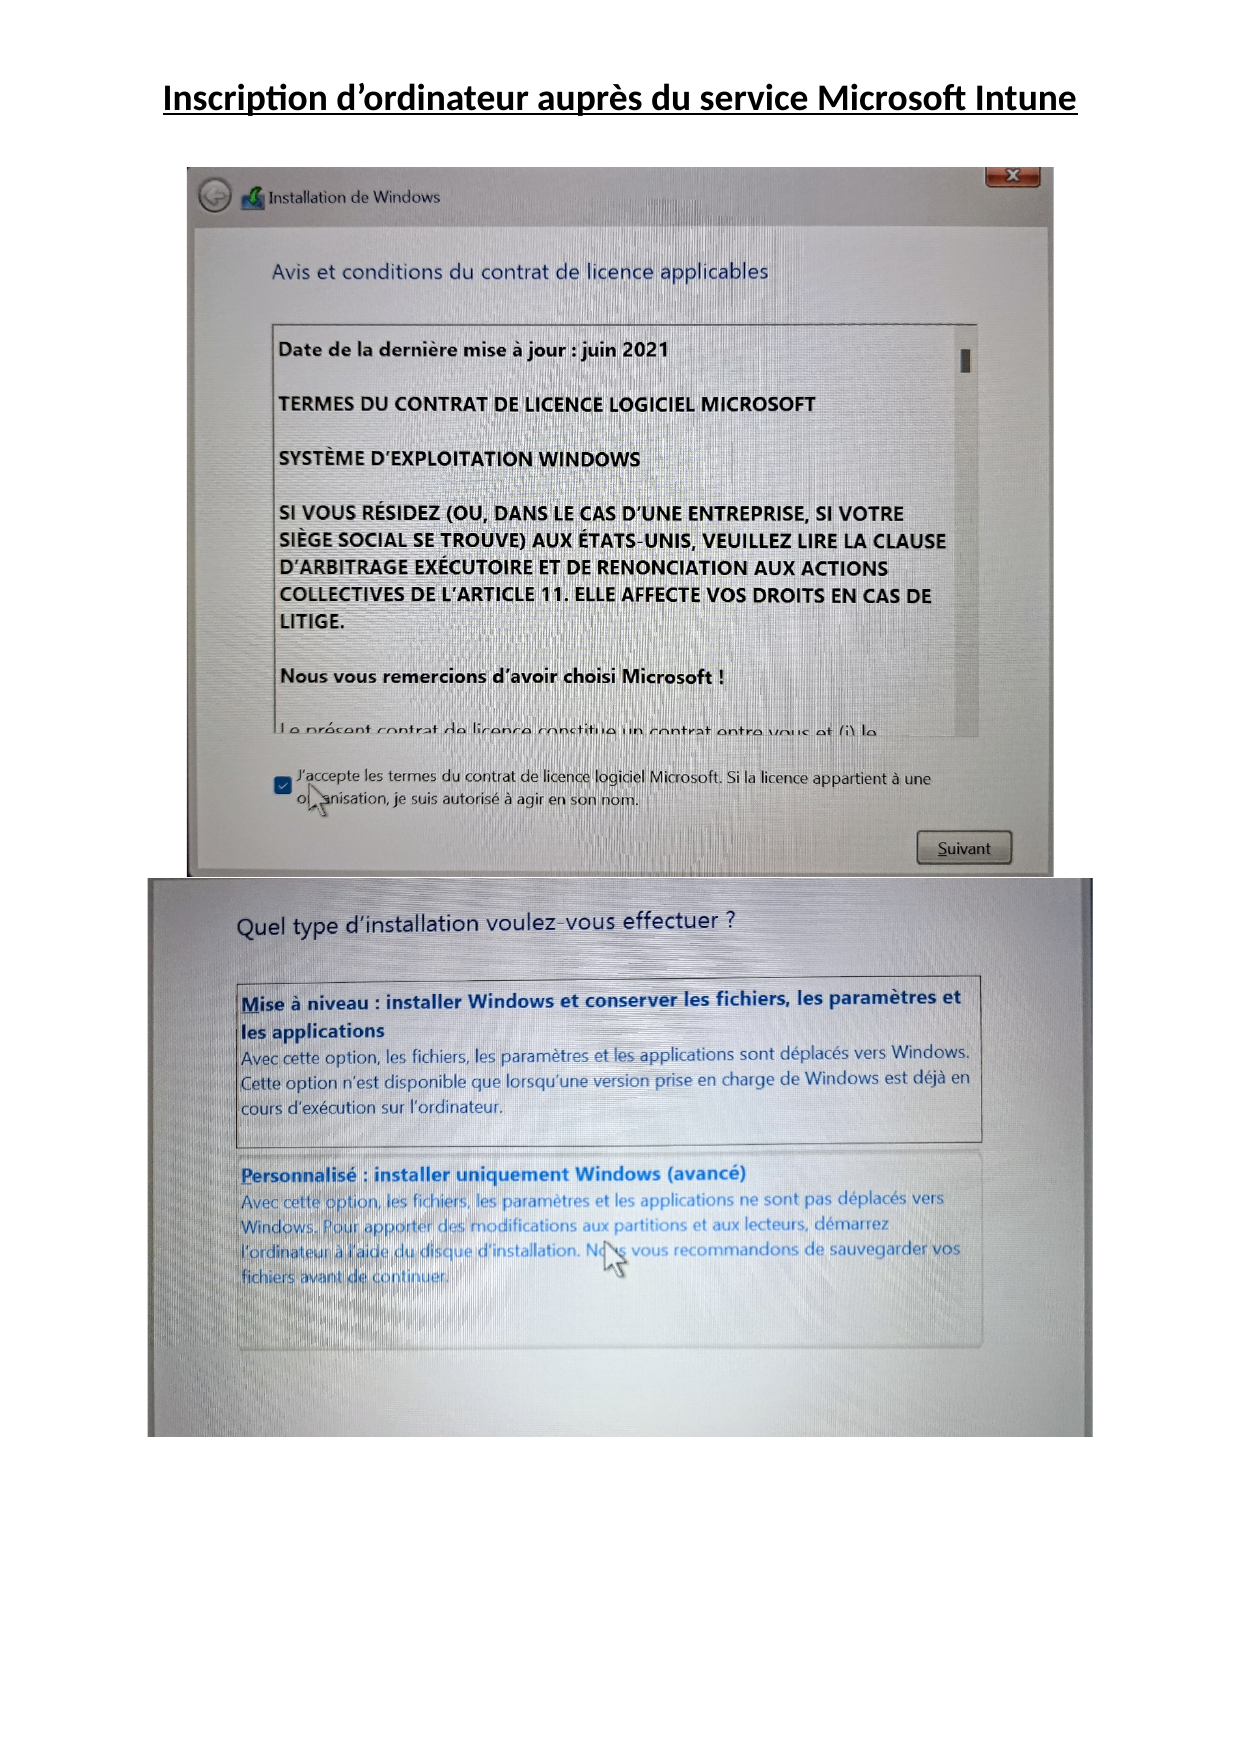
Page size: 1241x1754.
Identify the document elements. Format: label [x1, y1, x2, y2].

picture [147, 878, 1093, 1437]
picture [186, 167, 1054, 877]
